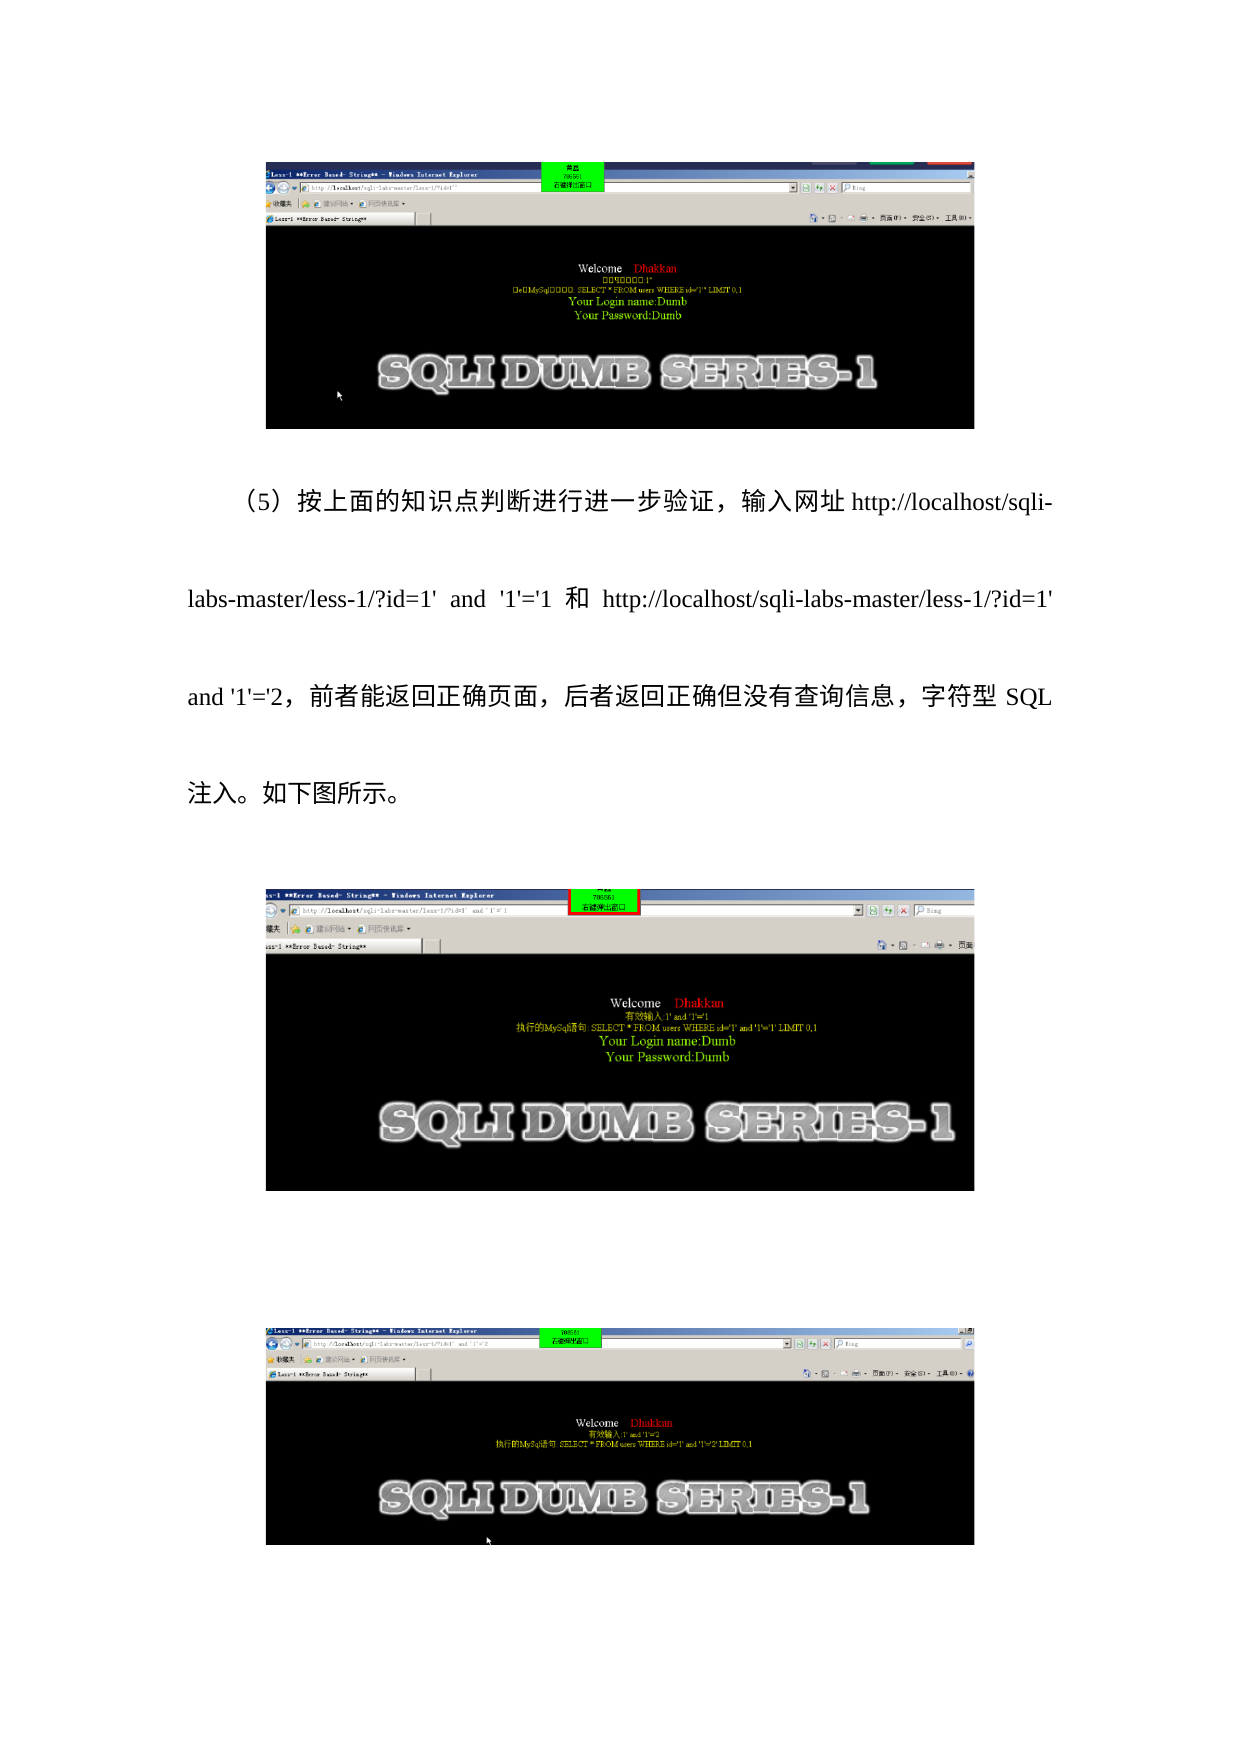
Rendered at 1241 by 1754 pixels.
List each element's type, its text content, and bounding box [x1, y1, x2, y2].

picture [265, 889, 975, 1191]
picture [265, 1328, 975, 1545]
picture [265, 162, 975, 429]
text （5）按上面的知识点判断进行进一步验证，输入网址http://localhost/sqli-labs-master/less-1/?id=1' and '1'='1和http://localhost/sqli-labs-master/less-1/?id=1' and '1'='2，前者能返回正确页面，后者返回正确但没有查询信息，字符型SQL注入。如下图所示。 [187, 467, 1053, 824]
